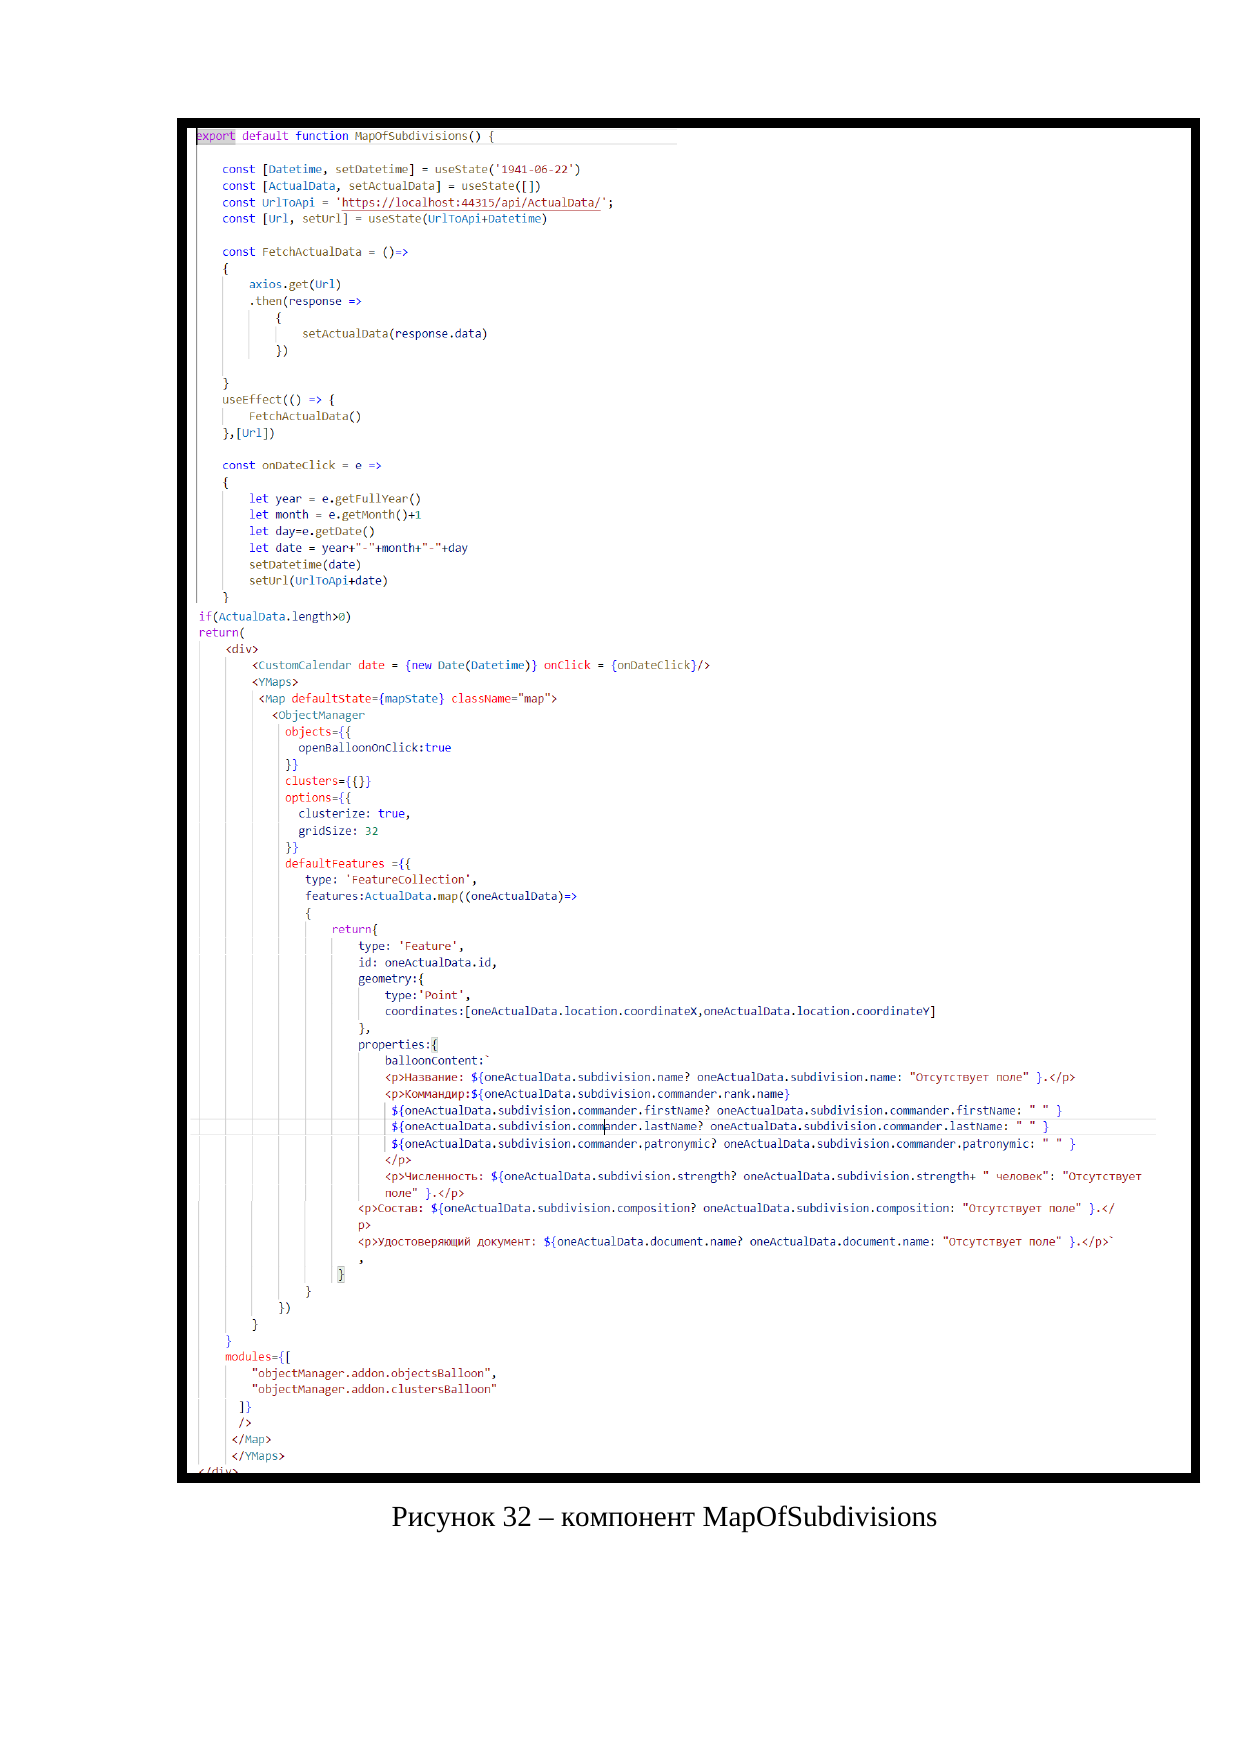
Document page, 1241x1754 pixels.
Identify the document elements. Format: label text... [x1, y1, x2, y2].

picture [187, 128, 1191, 1473]
text Рисунок 32 – компонент MapOfSubdivisions [177, 1499, 1152, 1533]
